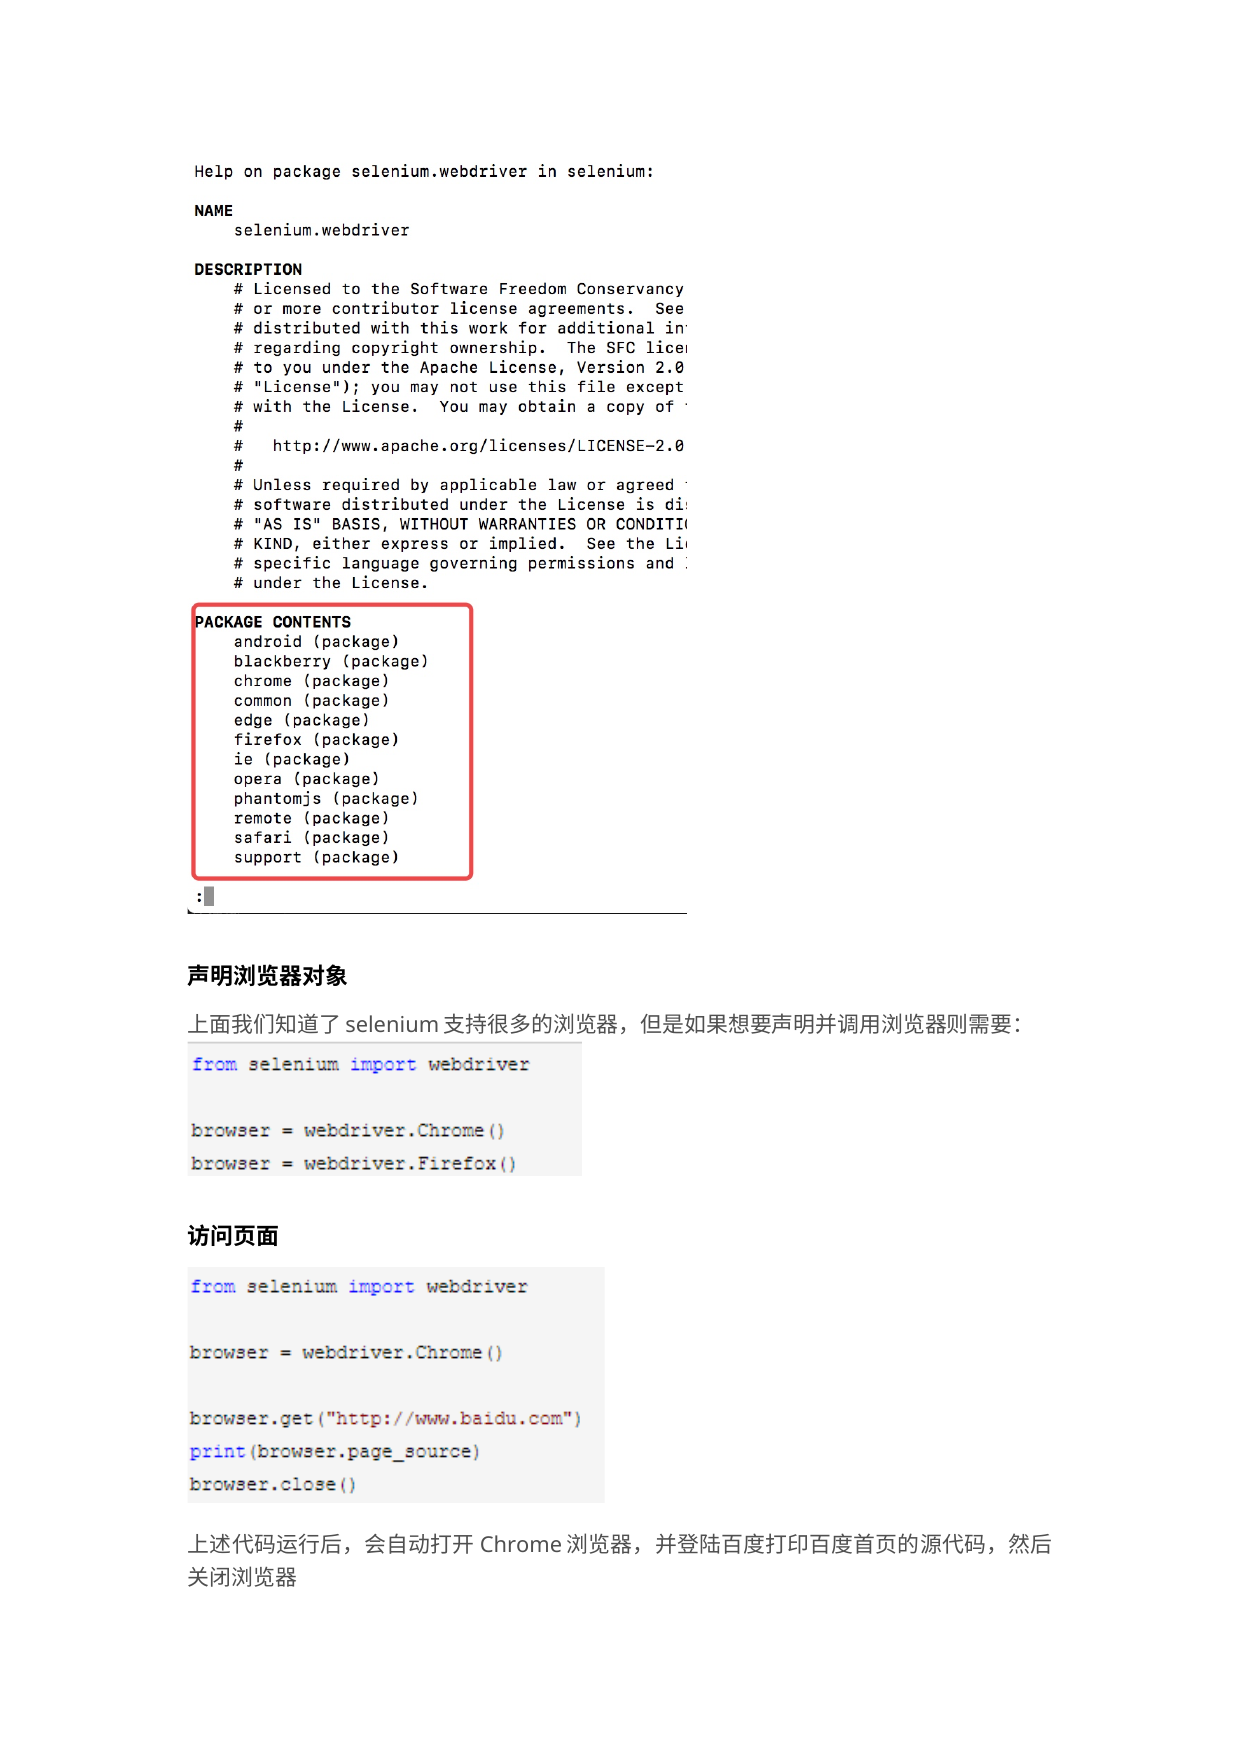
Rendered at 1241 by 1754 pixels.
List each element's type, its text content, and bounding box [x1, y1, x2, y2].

text 上面我们知道了selenium支持很多的浏览器，但是如果想要声明并调用浏览器则需要： [188, 1007, 1053, 1039]
text 访问页面 [187, 1202, 1053, 1267]
picture [187, 162, 687, 914]
picture [187, 1267, 605, 1503]
text 上述代码运行后，会自动打开Chrome浏览器，并登陆百度打印百度首页的源代码，然后关闭浏览器 [188, 1527, 1053, 1592]
picture [187, 1039, 582, 1176]
text 声明浏览器对象 [187, 942, 1053, 1007]
